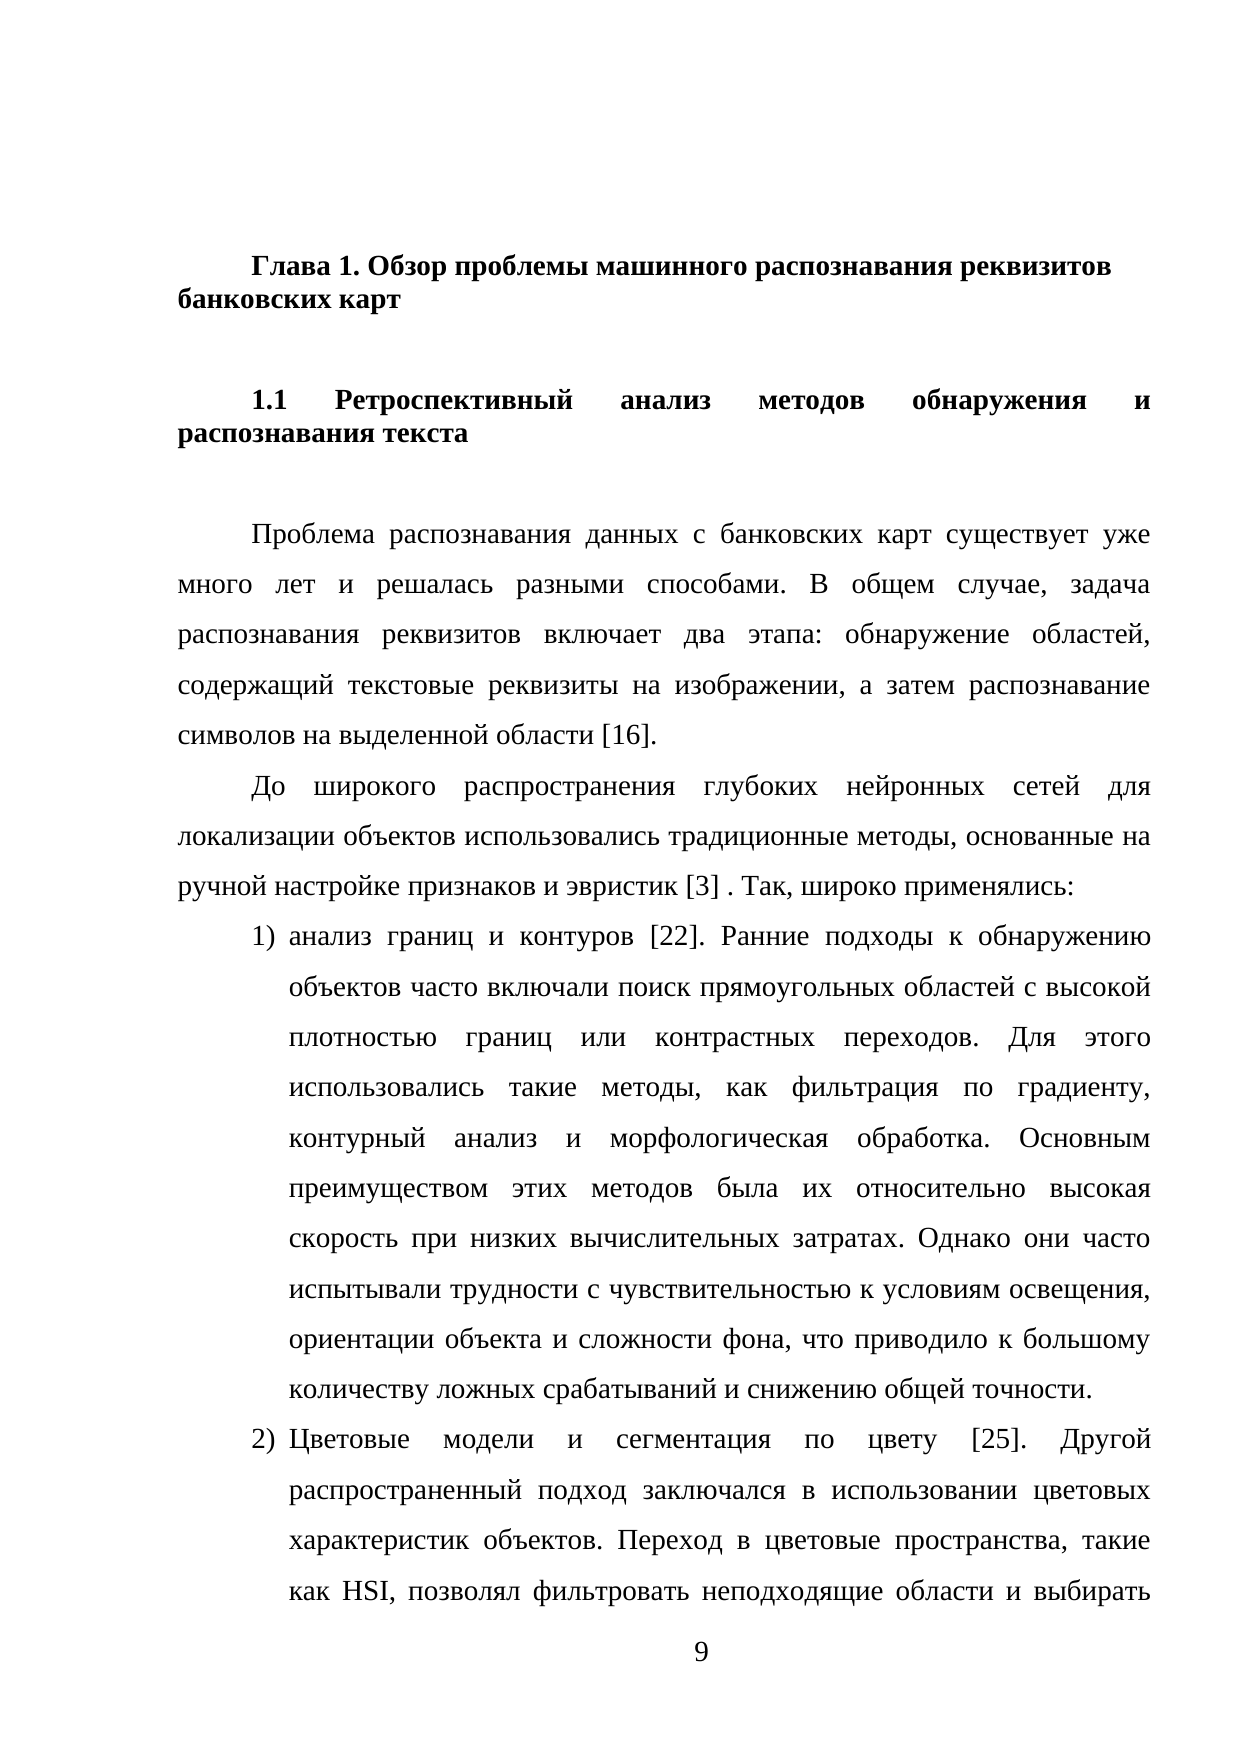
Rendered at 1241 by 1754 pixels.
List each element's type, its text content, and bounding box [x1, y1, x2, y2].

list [251, 1422, 1152, 1606]
text До широкого распространения глубоких нейронных сетей для локализации объектов использовались традиционные методы, основанные на ручной настройке признаков и эвристик [3] . Так, широко применялись: [177, 768, 1152, 902]
subtitle Глава 1. Обзор проблемы машинного распознавания реквизитов банковских карт [177, 248, 1152, 315]
list анализ границ и контуров [22]. Ранние подходы к обнаружению объектов часто включали поиск прямоугольных областей с высокой плотностью границ или контрастных переходов. Для этого использовались такие методы, как фильтрация по градиенту, контурный анализ и морфологическая обработка. Основным преимуществом этих методов была их относительно высокая скорость при низких вычислительных затратах. Однако они часто испытывали трудности с чувствительностью к условиям освещения, ориентации объекта и сложности фона, что приводило к большому количеству ложных срабатываний и снижению общей точности. [251, 918, 1152, 1405]
subtitle 1.1 Ретроспективный анализ методов обнаружения и распознавания текста [177, 382, 1152, 449]
text Проблема распознавания данных с банковских карт существует уже много лет и решалась разными способами. В общем случае, задача распознавания реквизитов включает два этапа: обнаружение областей, содержащий текстовые реквизиты на изображении, а затем распознавание символов на выделенной области [16]. [177, 516, 1152, 751]
